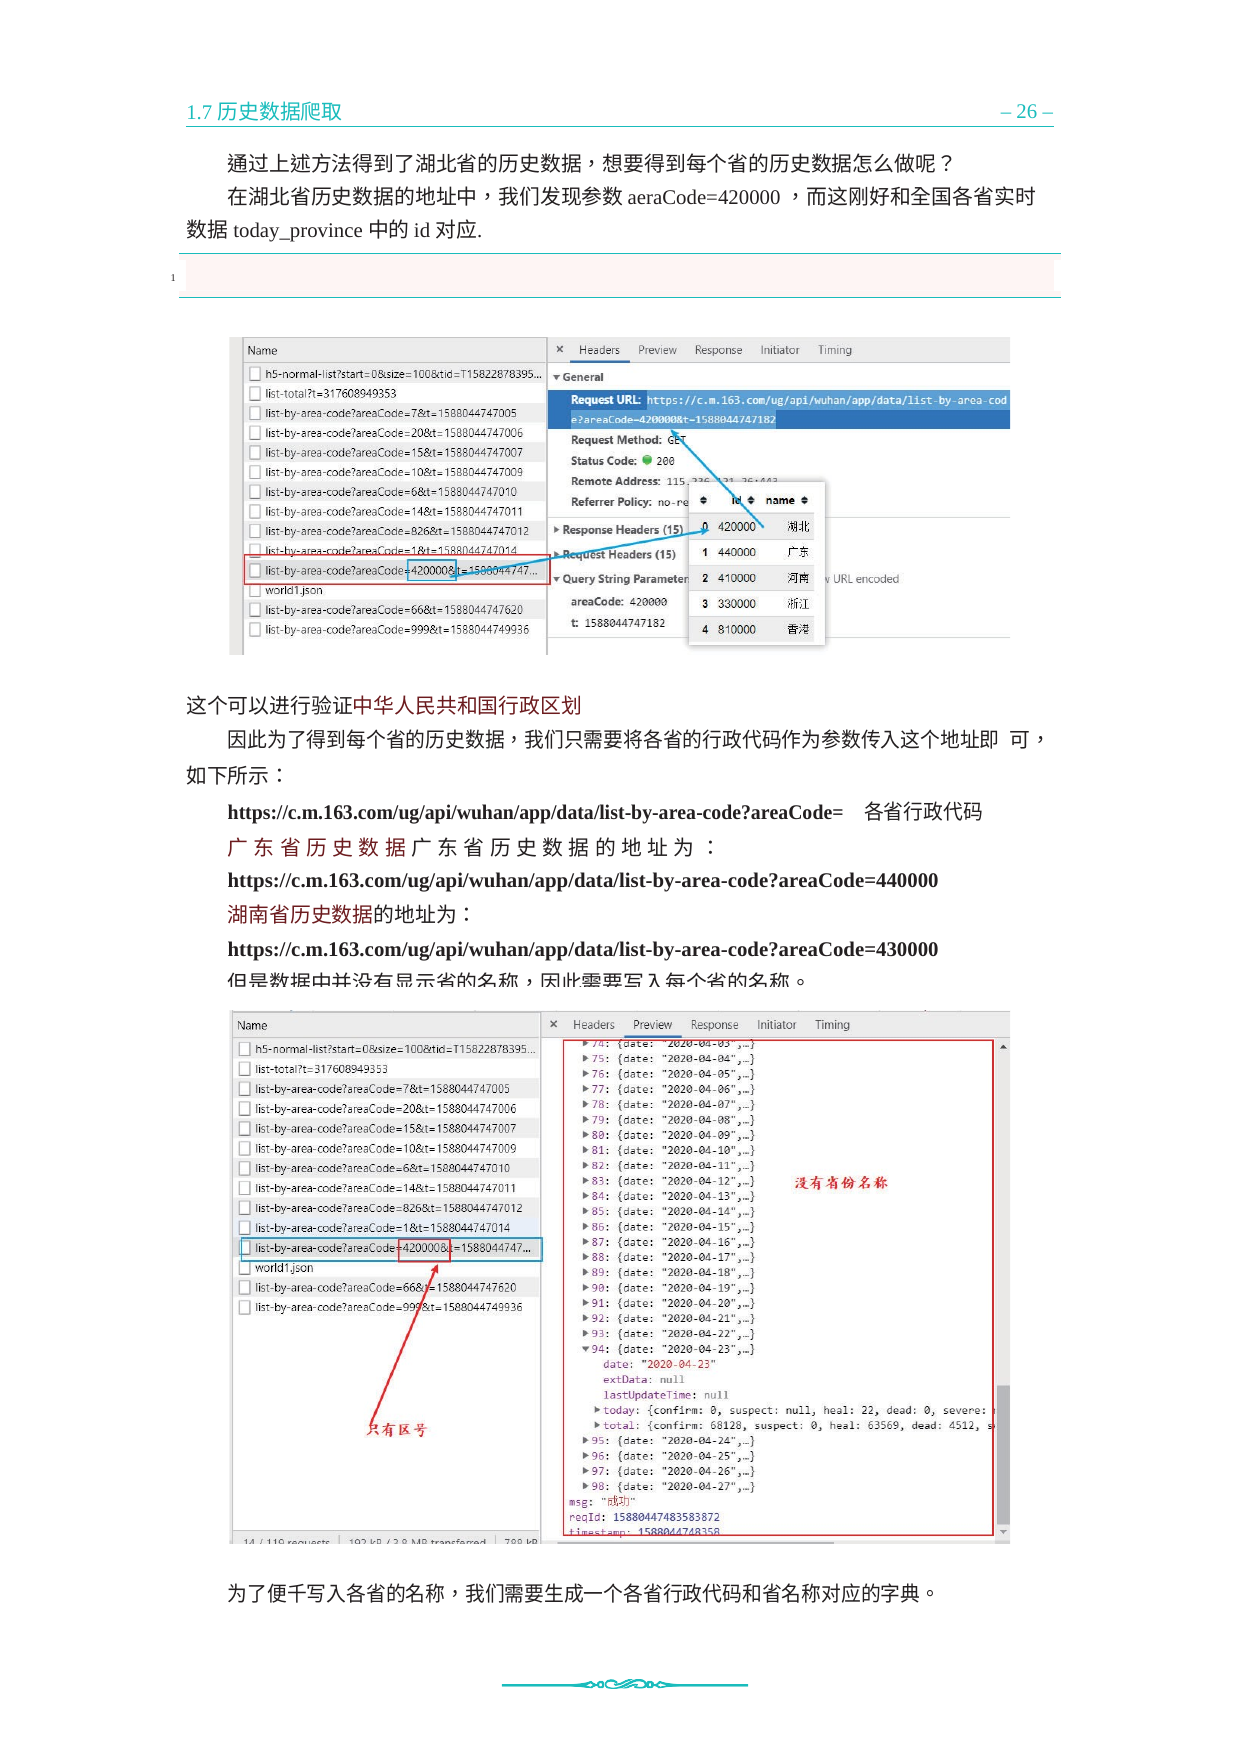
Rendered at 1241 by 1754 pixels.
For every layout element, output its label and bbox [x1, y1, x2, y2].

picture [501, 1679, 749, 1689]
picture [229, 337, 1011, 655]
picture [229, 1010, 1011, 1544]
